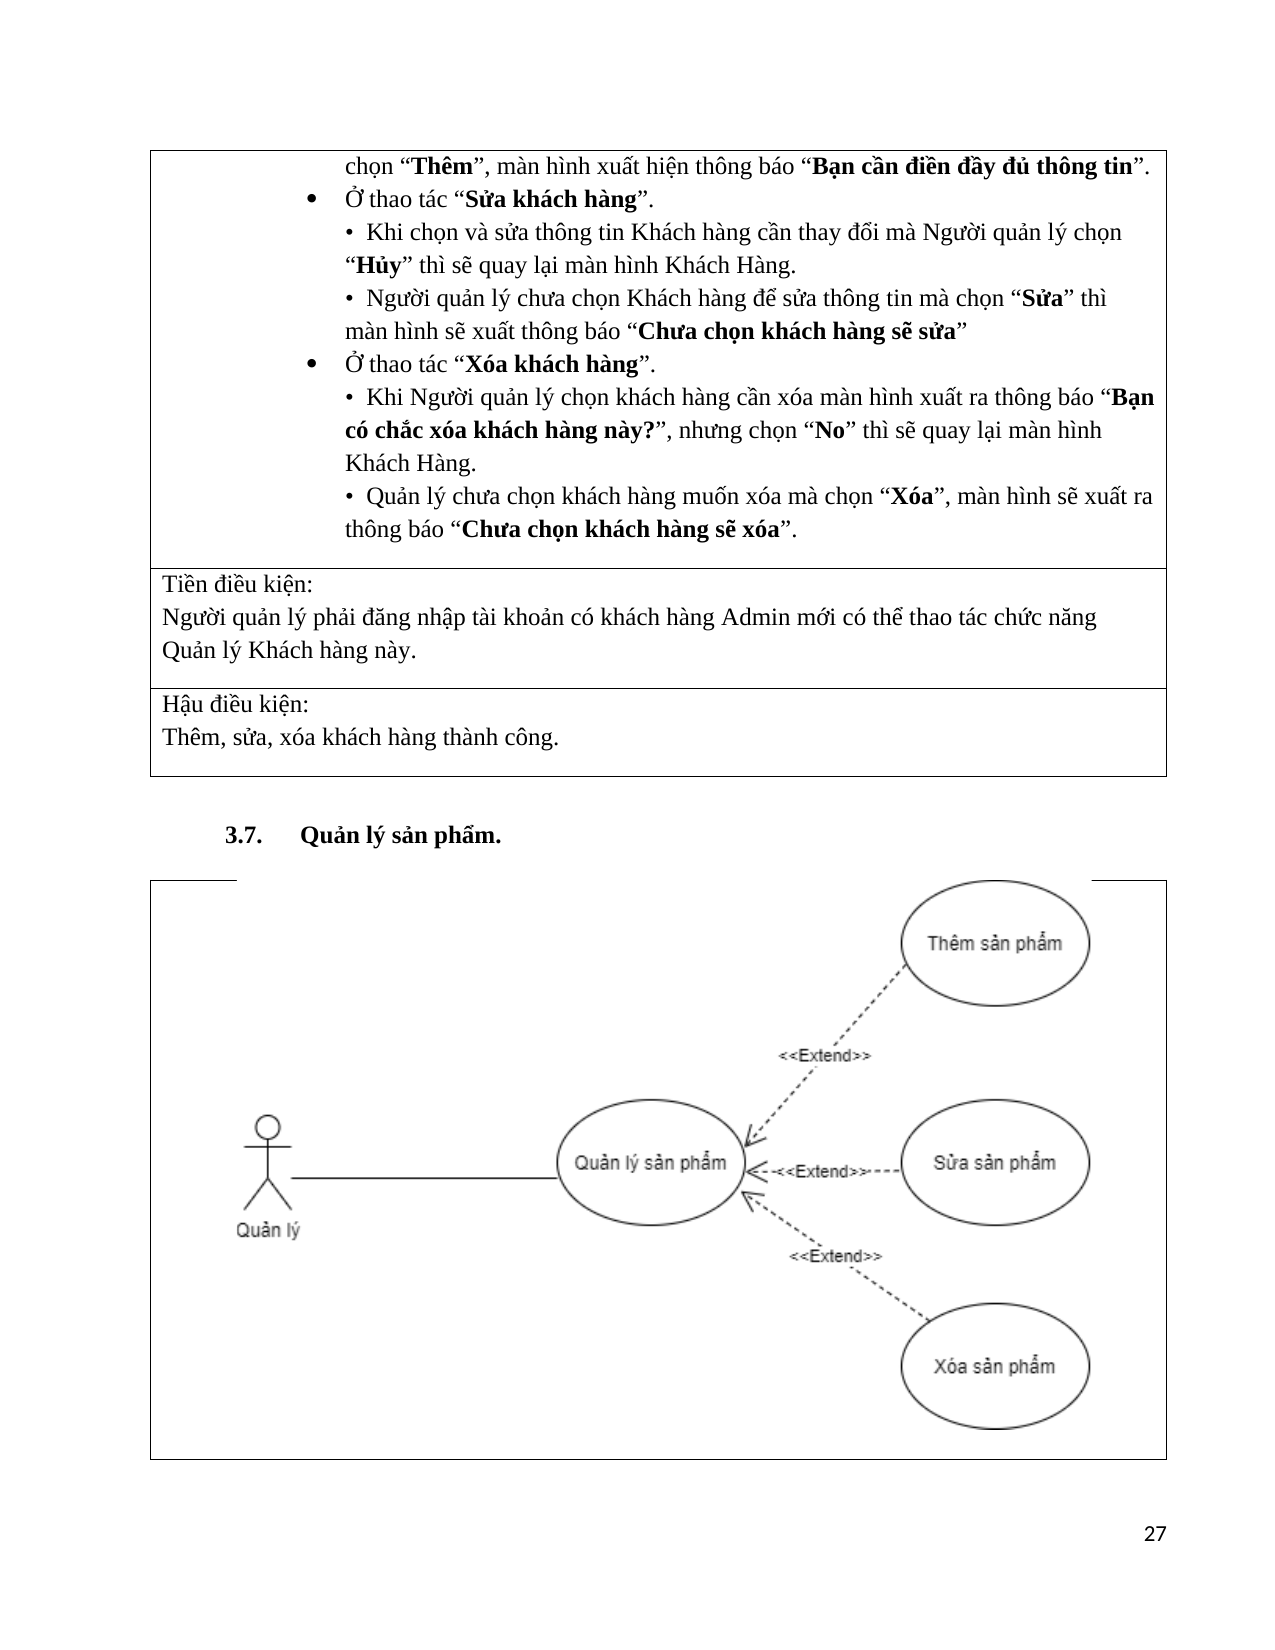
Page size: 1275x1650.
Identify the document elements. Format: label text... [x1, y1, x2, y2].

list Quản lý sản phẩm. [225, 820, 1167, 849]
picture [236, 880, 1092, 1430]
table_cell Tiền điều kiện: Người quản lý phải đăng nhập tài khoản có khách hàng Admin mới có thể thao tác chức năng Quản lý Khách hàng này. [151, 569, 1166, 688]
table_cell Hậu điều kiện: Thêm, sửa, xóa khách hàng thành công. [151, 689, 1166, 776]
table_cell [151, 151, 1166, 568]
table_header [151, 881, 1166, 1459]
